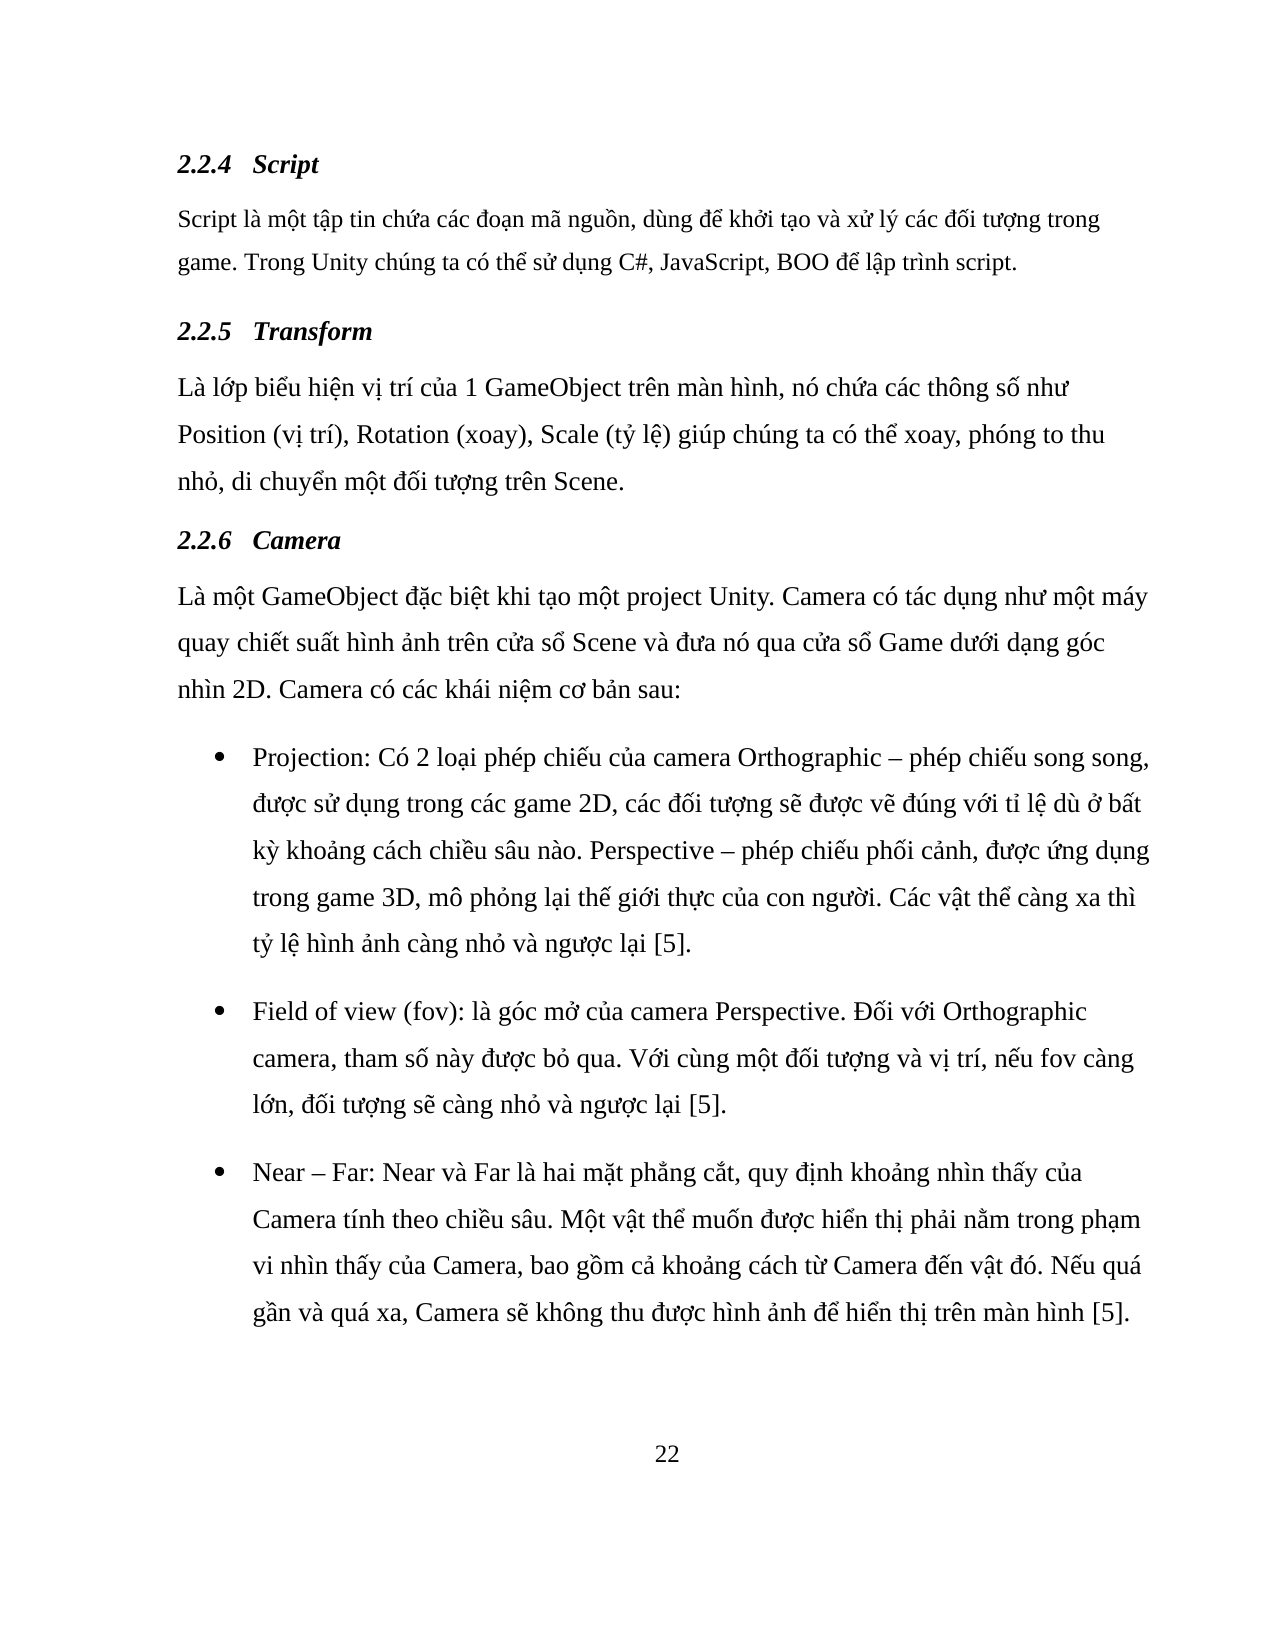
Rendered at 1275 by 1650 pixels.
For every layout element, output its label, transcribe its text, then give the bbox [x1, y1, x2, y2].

list Projection: Có 2 loại phép chiếu của camera Orthographic – phép chiếu song song, được sử dụng trong các game 2D, các đối tượng sẽ được vẽ đúng với tỉ lệ dù ở bất kỳ khoảng cách chiều sâu nào. Perspective – phép chiếu phối cảnh, được ứng dụng trong game 3D, mô phỏng lại thế giới thực của con người. Các vật thể càng xa thì tỷ lệ hình ảnh càng nhỏ và ngược lại . [215, 741, 1157, 959]
subtitle Script [177, 148, 1157, 179]
text Script là một tập tin chứa các đoạn mã nguồn, dùng để khởi tạo và xử lý các đối tượng trong game. Trong Unity chúng ta có thể sử dụng C#, JavaScript, BOO để lập trình script. [177, 204, 1157, 276]
text Là lớp biểu hiện vị trí của 1 GameObject trên màn hình, nó chứa các thông số như Position (vị trí), Rotation (xoay), Scale (tỷ lệ) giúp chúng ta có thể xoay, phóng to thu nhỏ, di chuyển một đối tượng trên Scene. [177, 371, 1157, 496]
list Near – Far: Near và Far là hai mặt phẳng cắt, quy định khoảng nhìn thấy của Camera tính theo chiều sâu. Một vật thể muốn được hiển thị phải nằm trong phạm vi nhìn thấy của Camera, bao gồm cả khoảng cách từ Camera đến vật đó. Nếu quá gần và quá xa, Camera sẽ không thu được hình ảnh để hiển thị trên màn hình . [215, 1156, 1157, 1327]
subtitle Transform [177, 315, 1157, 346]
text Là một GameObject đặc biệt khi tạo một project Unity. Camera có tác dụng như một máy quay chiết suất hình ảnh trên cửa sổ Scene và đưa nó qua cửa sổ Game dưới dạng góc nhìn 2D. Camera có các khái niệm cơ bản sau: [177, 580, 1157, 704]
list Field of view (fov): là góc mở của camera Perspective. Đối với Orthographic camera, tham số này được bỏ qua. Với cùng một đối tượng và vị trí, nếu fov càng lớn, đối tượng sẽ càng nhỏ và ngược lại . [215, 995, 1157, 1119]
subtitle Camera [177, 524, 1157, 555]
